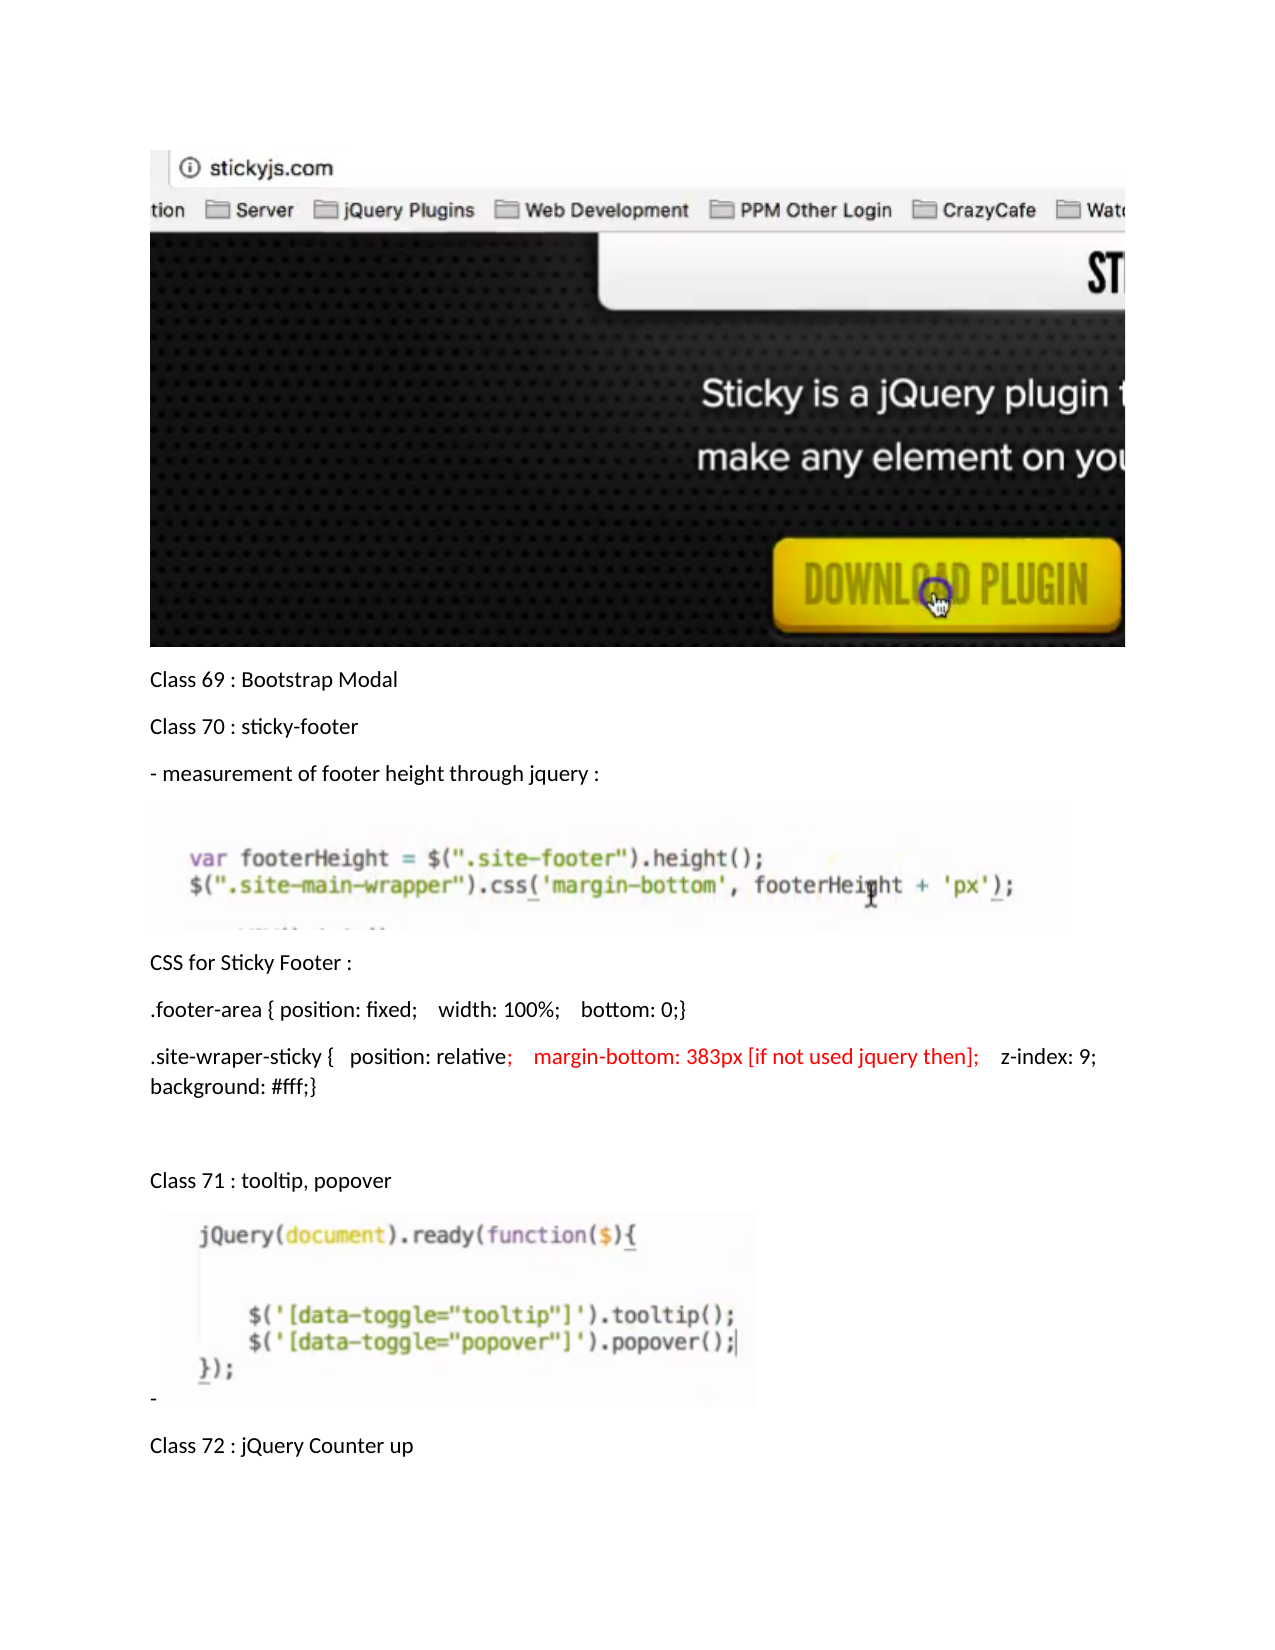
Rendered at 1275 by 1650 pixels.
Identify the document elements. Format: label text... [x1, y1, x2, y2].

text Class 69 : Bootstrap Modal [150, 666, 1125, 694]
text Class 72 : jQuery Counter up [150, 1431, 1125, 1459]
text .site-wraper-sticky { position: relative; margin-bottom: 383px [if not used jquery then]; z-index: 9; background: #fff;} [150, 1042, 1125, 1101]
text .footer-area { position: fixed; width: 100%; bottom: 0;} [150, 995, 1125, 1023]
picture [150, 150, 1125, 647]
text - measurement of footer height through jquery : [150, 759, 1125, 787]
picture [162, 1213, 756, 1407]
text CSS for Sticky Footer : [150, 948, 1125, 977]
text Class 70 : sticky-footer [150, 712, 1125, 741]
text Class 71 : tooltip, popover [150, 1166, 1125, 1194]
picture [150, 806, 1066, 930]
